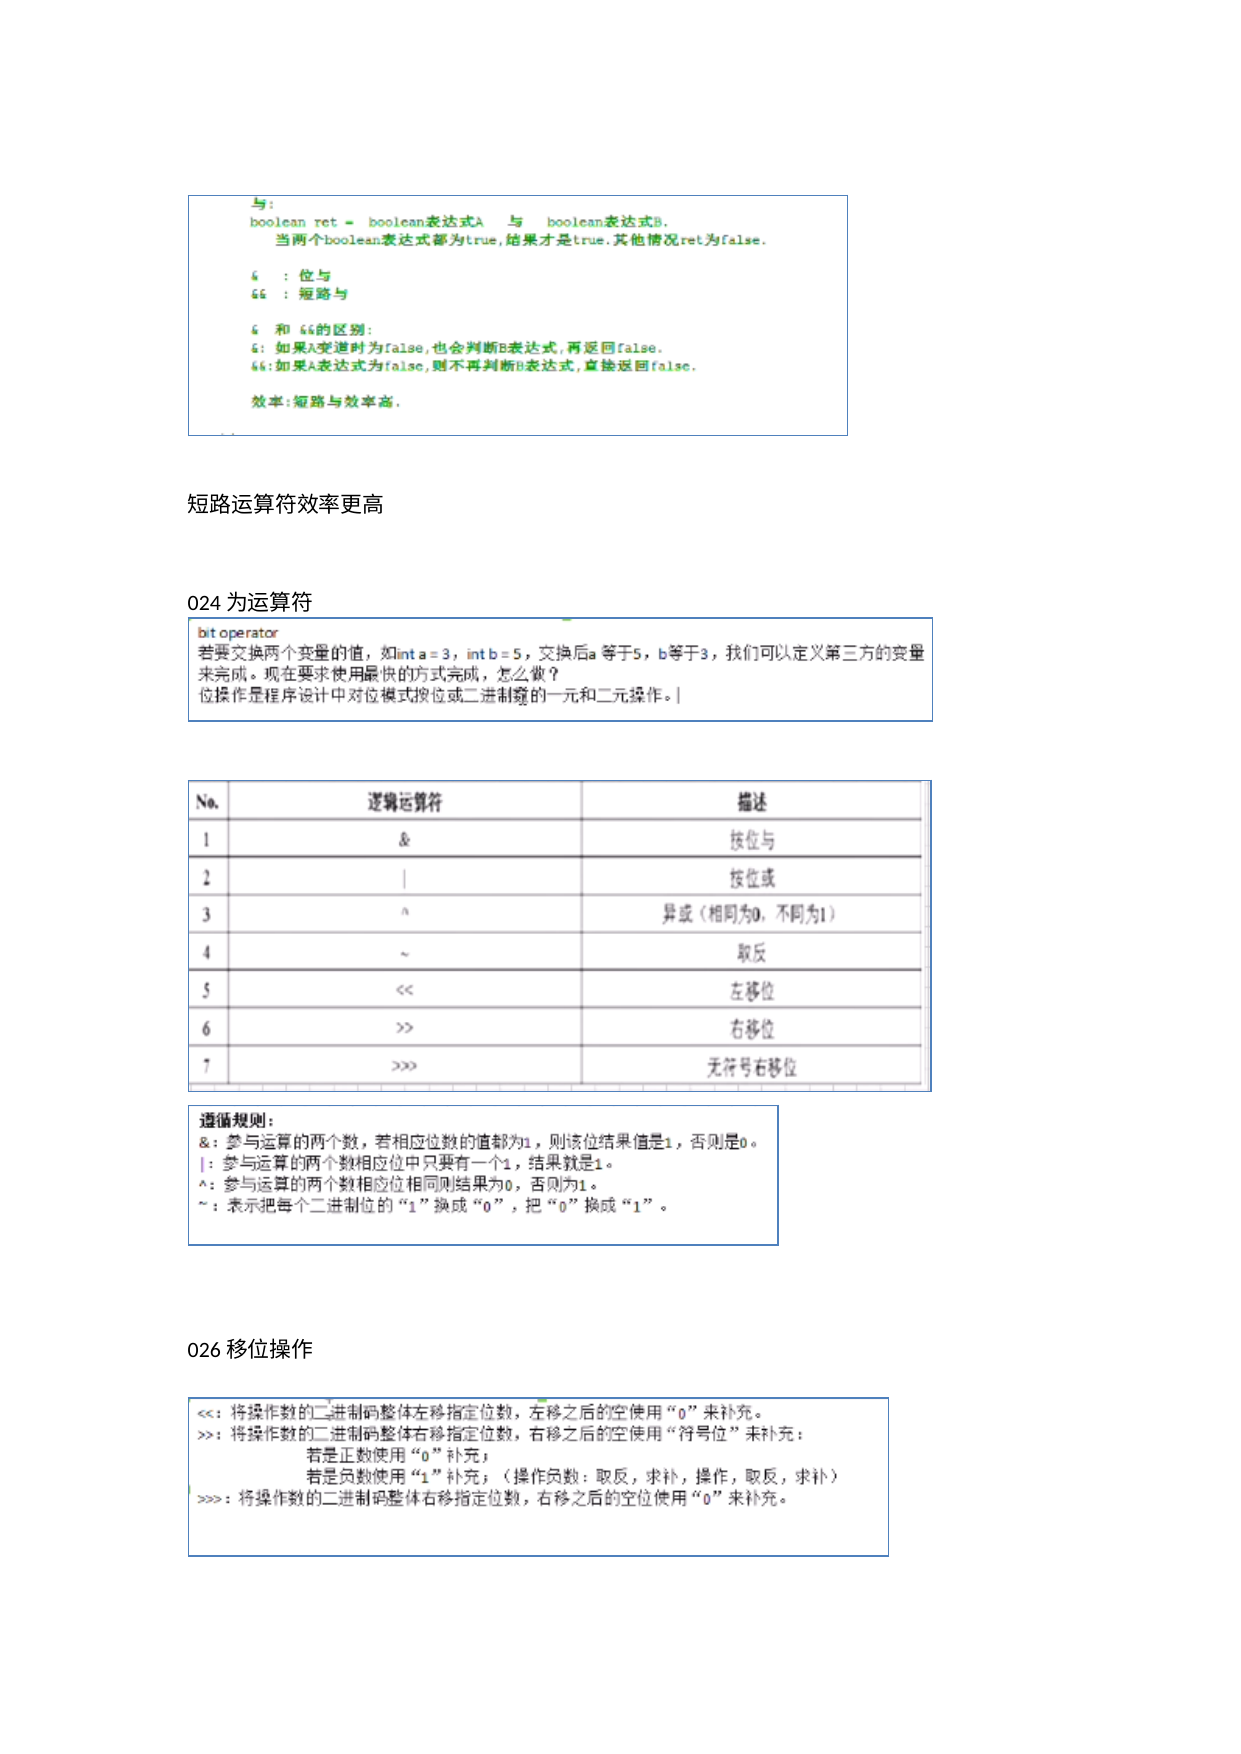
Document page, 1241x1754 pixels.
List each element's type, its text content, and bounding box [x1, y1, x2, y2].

picture [189, 1106, 777, 1244]
picture [189, 619, 932, 720]
text 短路运算符效率更高 [187, 487, 1053, 519]
text 024 为运算符 [187, 584, 1053, 617]
picture [189, 1399, 888, 1555]
text 026 移位操作 [187, 1332, 1053, 1364]
picture [189, 781, 930, 1091]
picture [189, 196, 847, 435]
